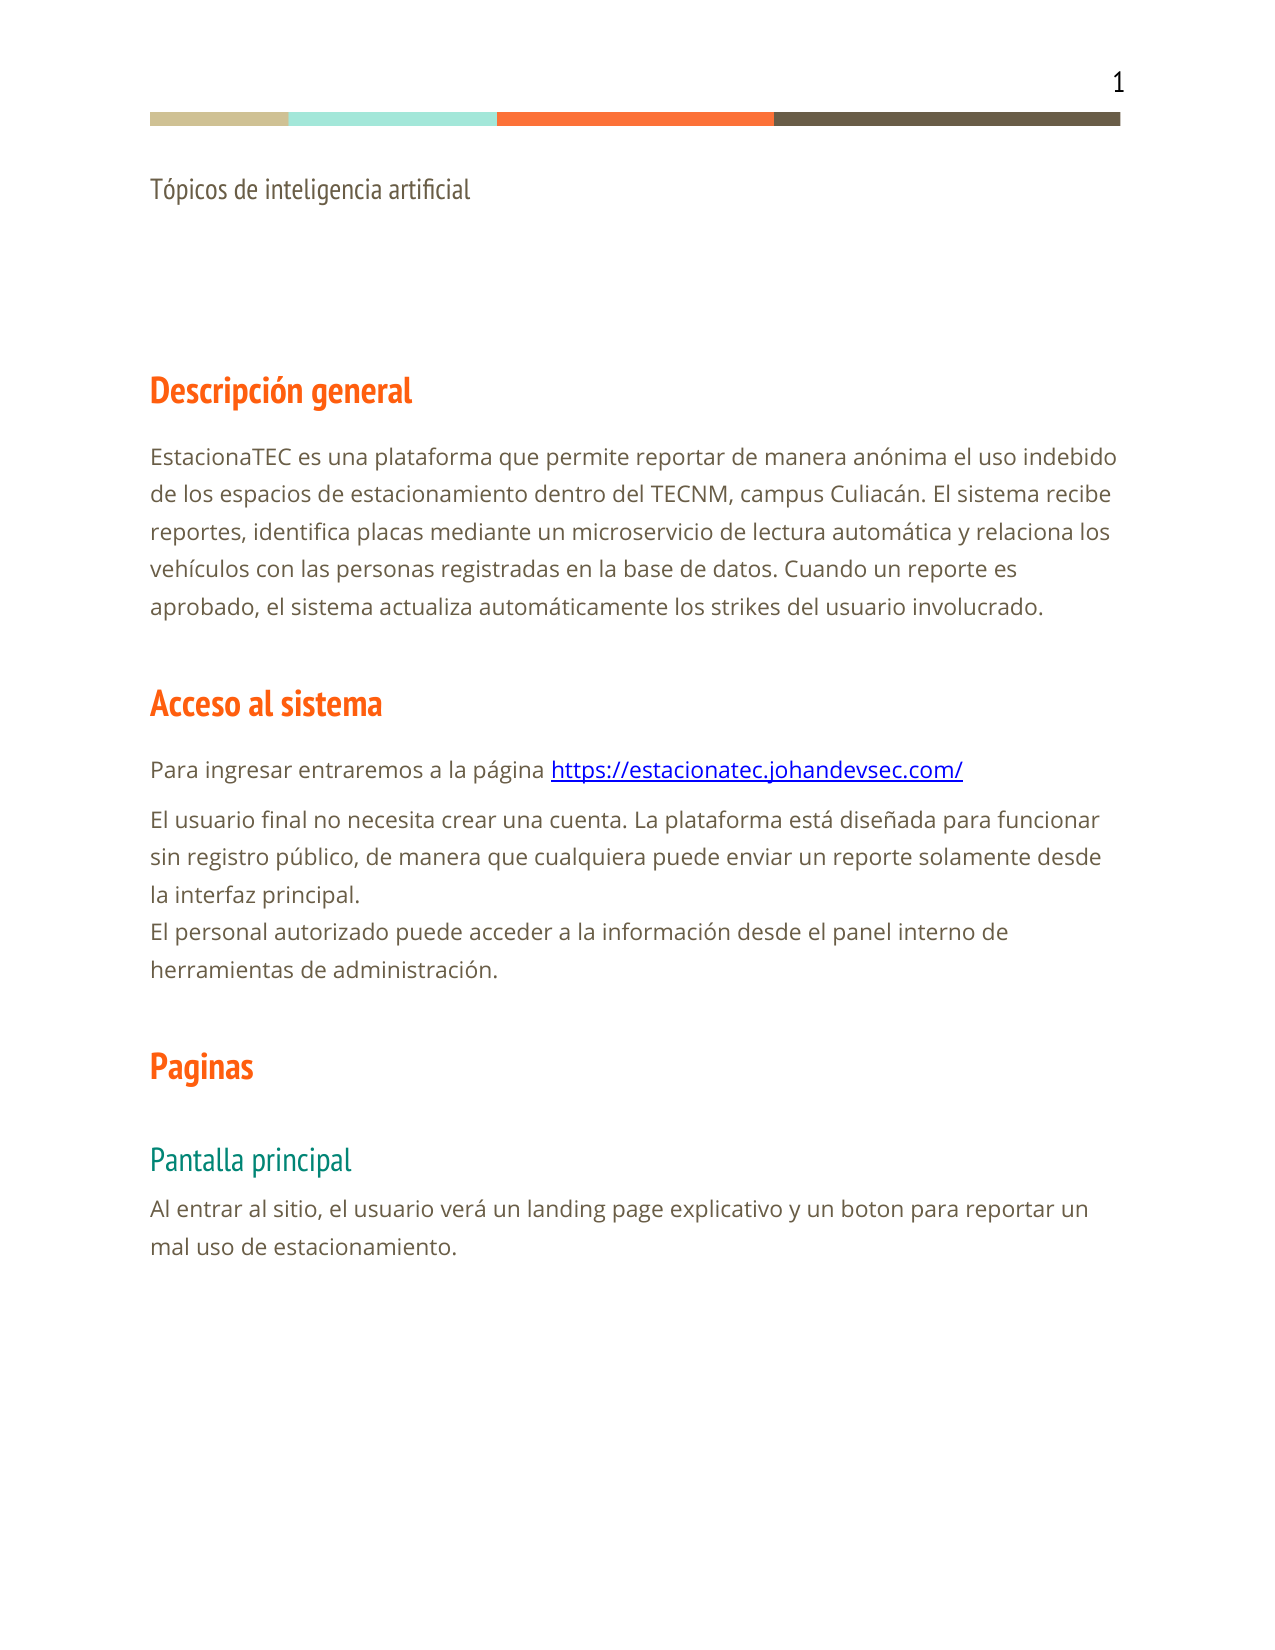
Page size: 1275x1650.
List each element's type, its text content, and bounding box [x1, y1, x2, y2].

subtitle Descripción general [150, 365, 1125, 414]
text Al entrar al sitio, el usuario verá un landing page explicativo y un boton para reportar un mal uso de estacionamiento. [150, 1193, 1125, 1262]
picture [150, 112, 1121, 126]
text Tópicos de inteligencia artificial [150, 170, 1125, 208]
text El usuario final no necesita crear una cuenta. La plataforma está diseñada para funcionar sin registro público, de manera que cualquiera puede enviar un reporte solamente desde la interfaz principal. El personal autorizado puede acceder a la información desde el panel interno de herramientas de administración. [150, 804, 1125, 985]
text EstacionaTEC es una plataforma que permite reportar de manera anónima el uso indebido de los espacios de estacionamiento dentro del TECNM, campus Culiacán. El sistema recibe reportes, identifica placas mediante un microservicio de lectura automática y relaciona los vehículos con las personas registradas en la base de datos. Cuando un reporte es aprobado, el sistema actualiza automáticamente los strikes del usuario involucrado. [150, 441, 1125, 622]
subtitle Paginas [150, 1041, 1125, 1090]
subtitle Acceso al sistema [150, 678, 1125, 727]
text Para ingresar entraremos a la página https://estacionatec.johandevsec.com/ [150, 754, 1125, 785]
subtitle Pantalla principal [150, 1138, 1125, 1181]
